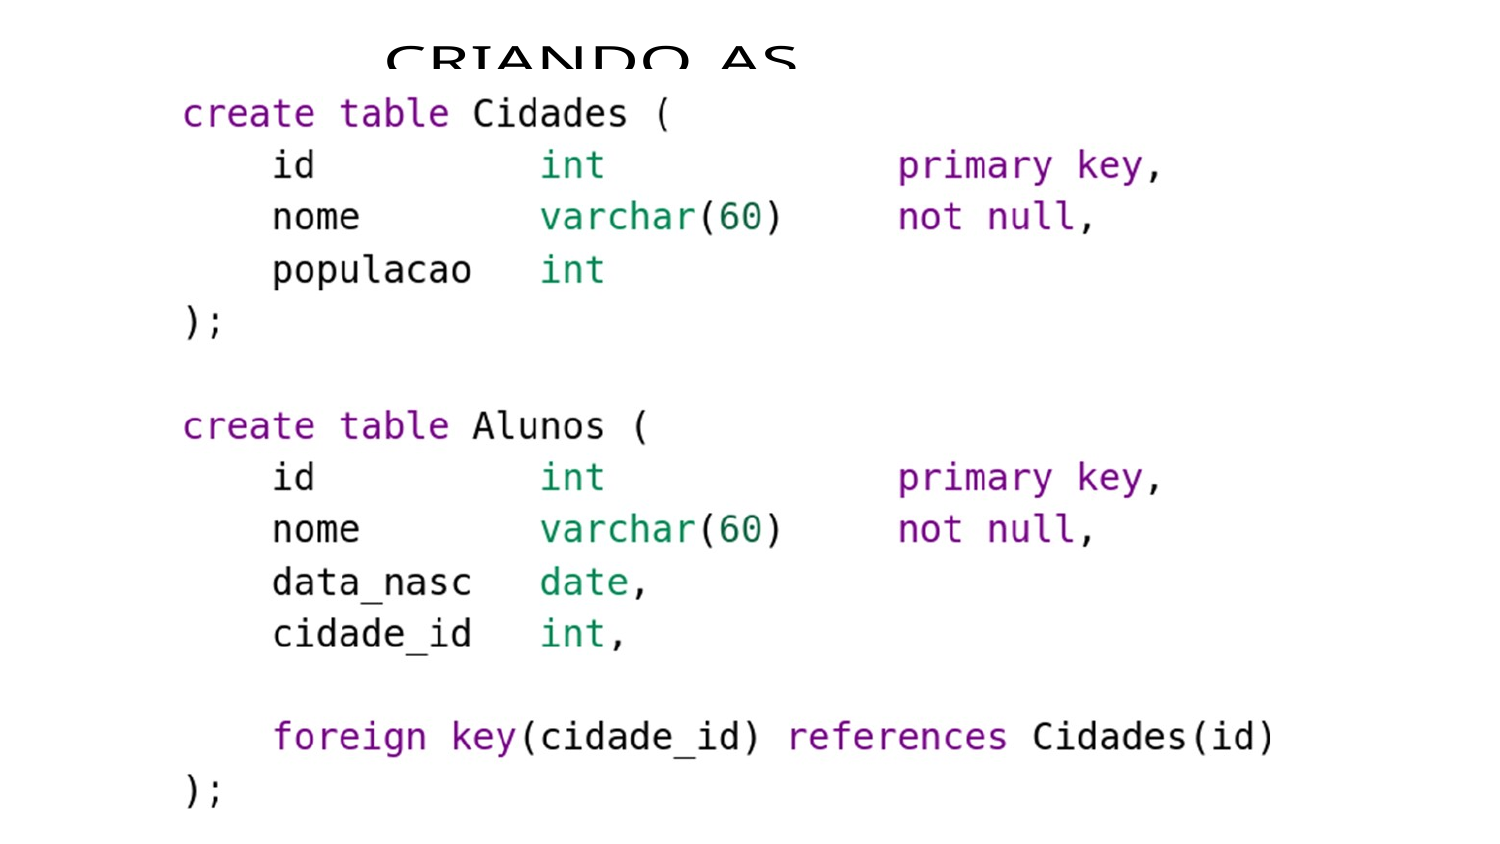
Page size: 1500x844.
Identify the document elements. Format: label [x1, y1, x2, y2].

picture [183, 96, 1271, 809]
